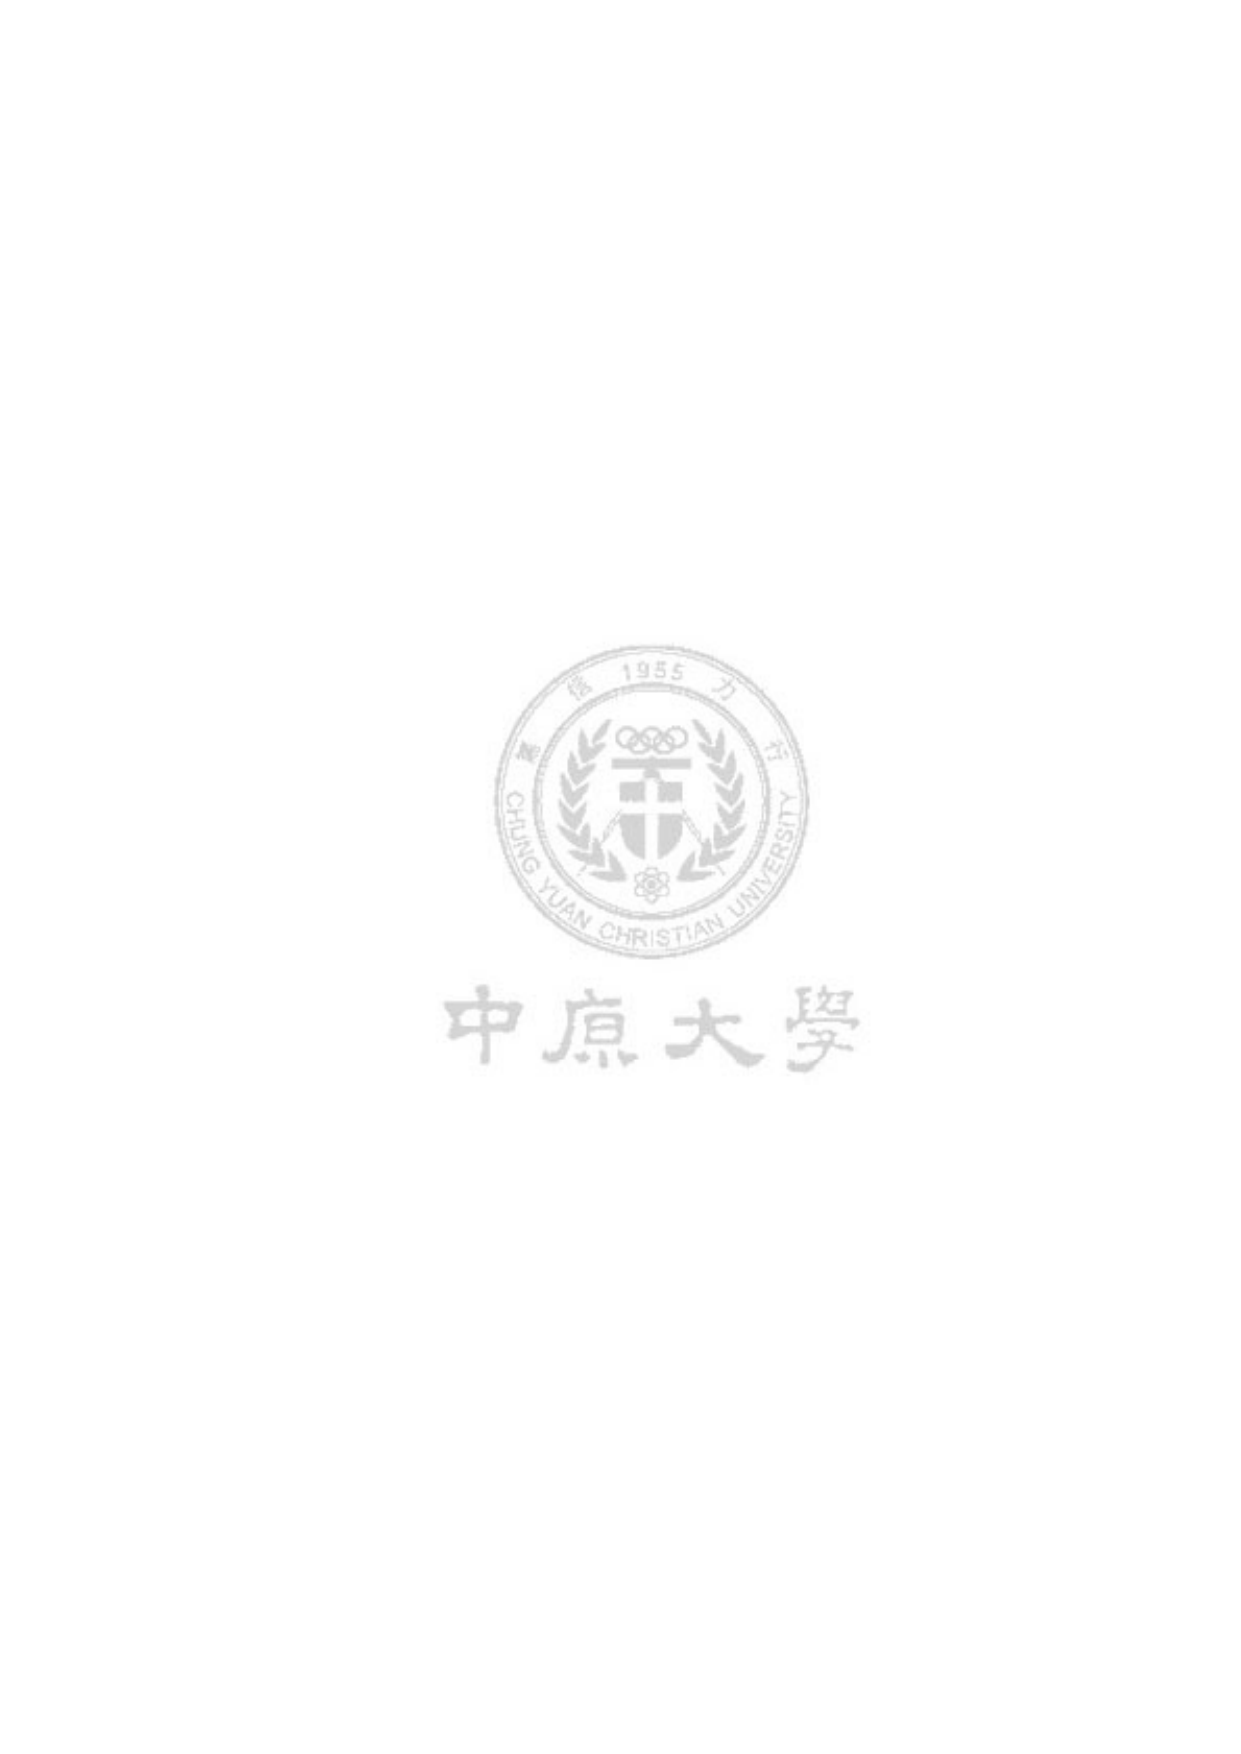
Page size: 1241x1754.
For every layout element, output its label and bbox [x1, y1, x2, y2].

picture [420, 626, 879, 1085]
